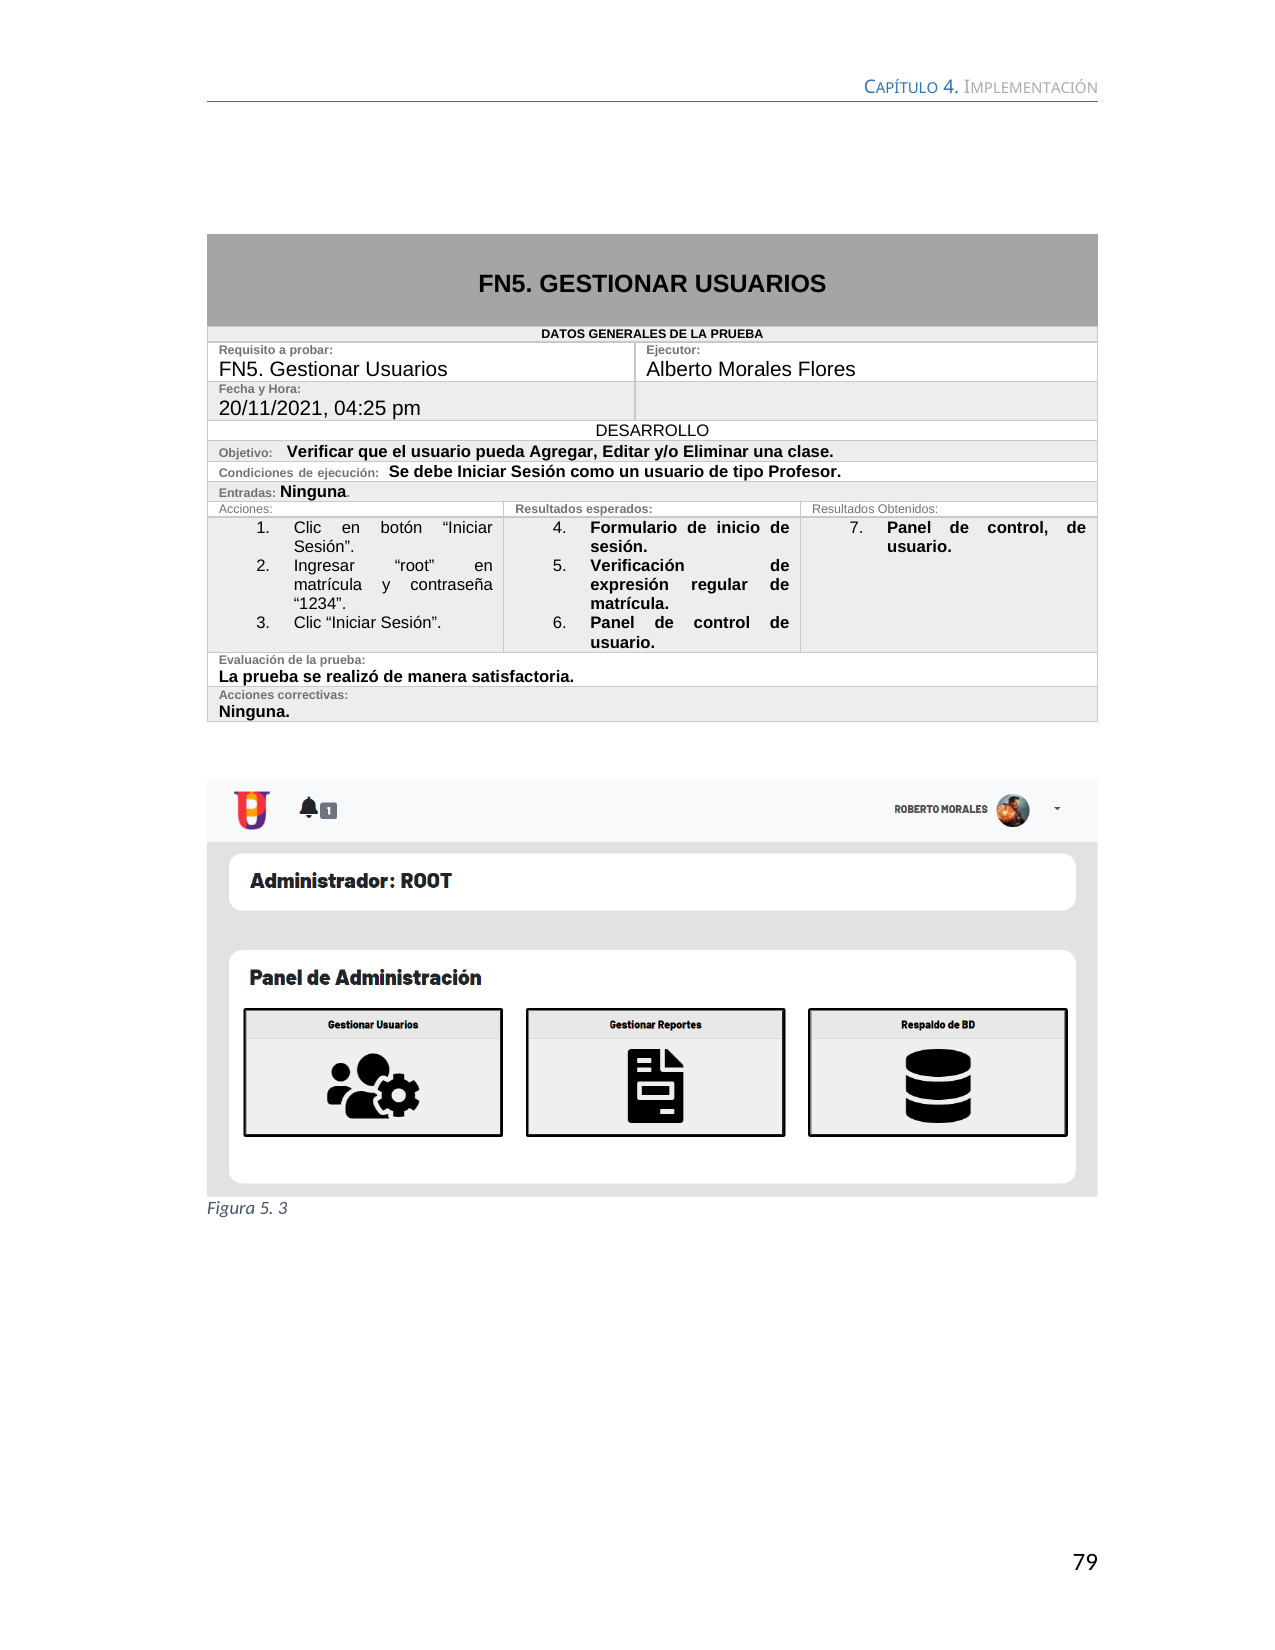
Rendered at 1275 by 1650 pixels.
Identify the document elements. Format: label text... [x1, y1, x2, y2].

table_header FN5. GESTIONAR USUARIOS [208, 235, 1097, 326]
table_cell Entradas: Ninguna. [208, 482, 1097, 501]
table_cell Formulario de inicio de sesión. Verificación de expresión regular de matrícula. Panel de control de usuario. [504, 518, 800, 652]
table_cell DATOS GENERALES DE LA PRUEBA [208, 327, 1097, 341]
table_cell [636, 382, 1097, 420]
table_cell Acciones: [208, 502, 503, 516]
table_cell Objetivo: Verificar que el usuario pueda Agregar, Editar y/o Eliminar una clase. [208, 441, 1097, 461]
table_cell Clic en botón “Iniciar Sesión”. Ingresar “root” en matrícula y contraseña “1234”. Clic “Iniciar Sesión”. [208, 518, 503, 652]
table_cell Evaluación de la prueba: La prueba se realizó de manera satisfactoria. [208, 653, 1097, 686]
table_cell Condiciones de ejecución: Se debe Iniciar Sesión como un usuario de tipo Profesor. [208, 462, 1097, 481]
table_cell Fecha y Hora: 20/11/2021, 04:25 pm [208, 382, 634, 420]
table_cell Resultados esperados: [504, 502, 800, 516]
picture [206, 779, 1098, 1197]
table_cell Resultados Obtenidos: [801, 502, 1097, 516]
table_cell Acciones correctivas: Ninguna. [208, 687, 1097, 721]
table_cell Ejecutor: Alberto Morales Flores [636, 343, 1097, 381]
table_cell DESARROLLO [208, 421, 1097, 440]
table_cell Requisito a probar: FN5. Gestionar Usuarios [208, 343, 634, 381]
table_cell Panel de control, de usuario. [801, 518, 1097, 652]
